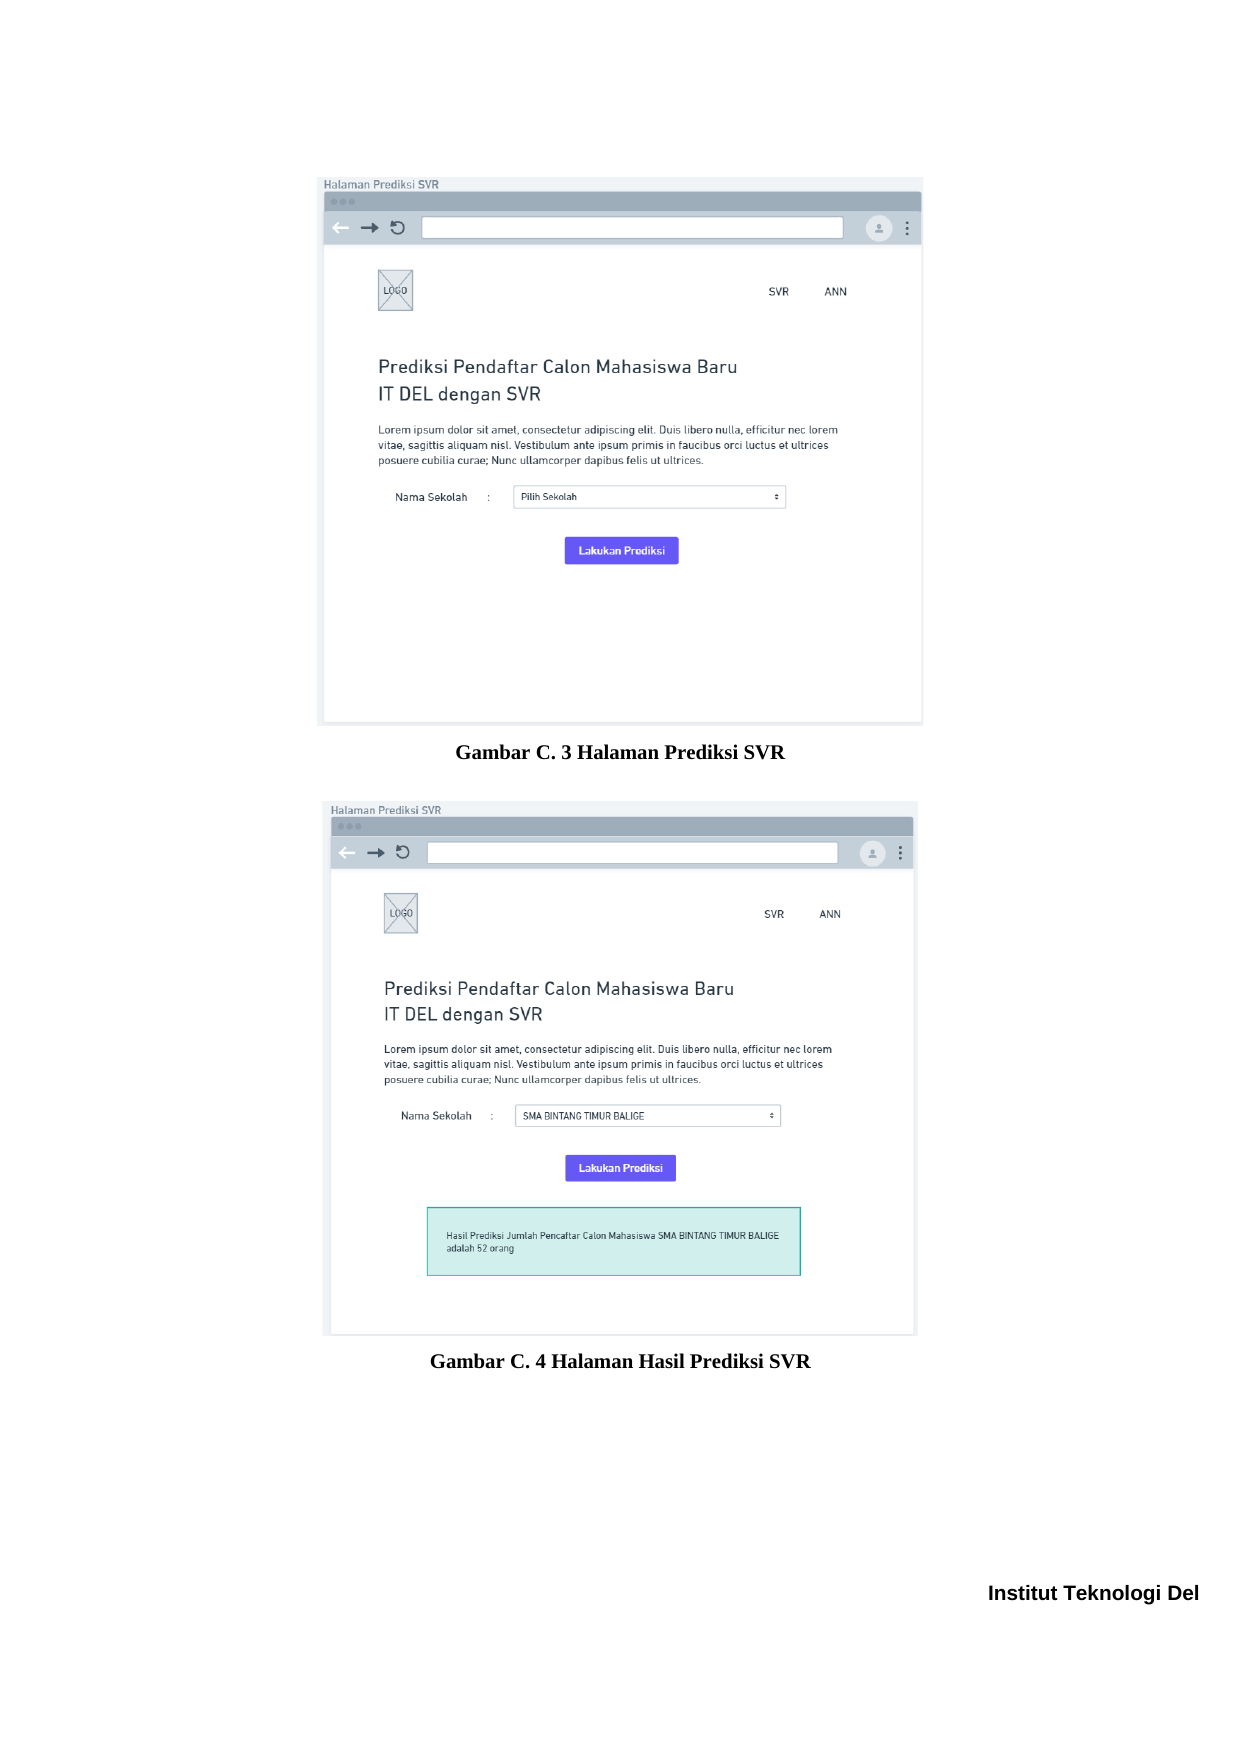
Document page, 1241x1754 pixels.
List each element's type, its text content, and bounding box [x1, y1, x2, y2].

picture [316, 177, 924, 726]
text Gambar C. 3 Halaman Prediksi SVR [236, 740, 1004, 764]
picture [322, 801, 918, 1336]
text Gambar C. 4 Halaman Hasil Prediksi SVR [236, 1349, 1004, 1373]
